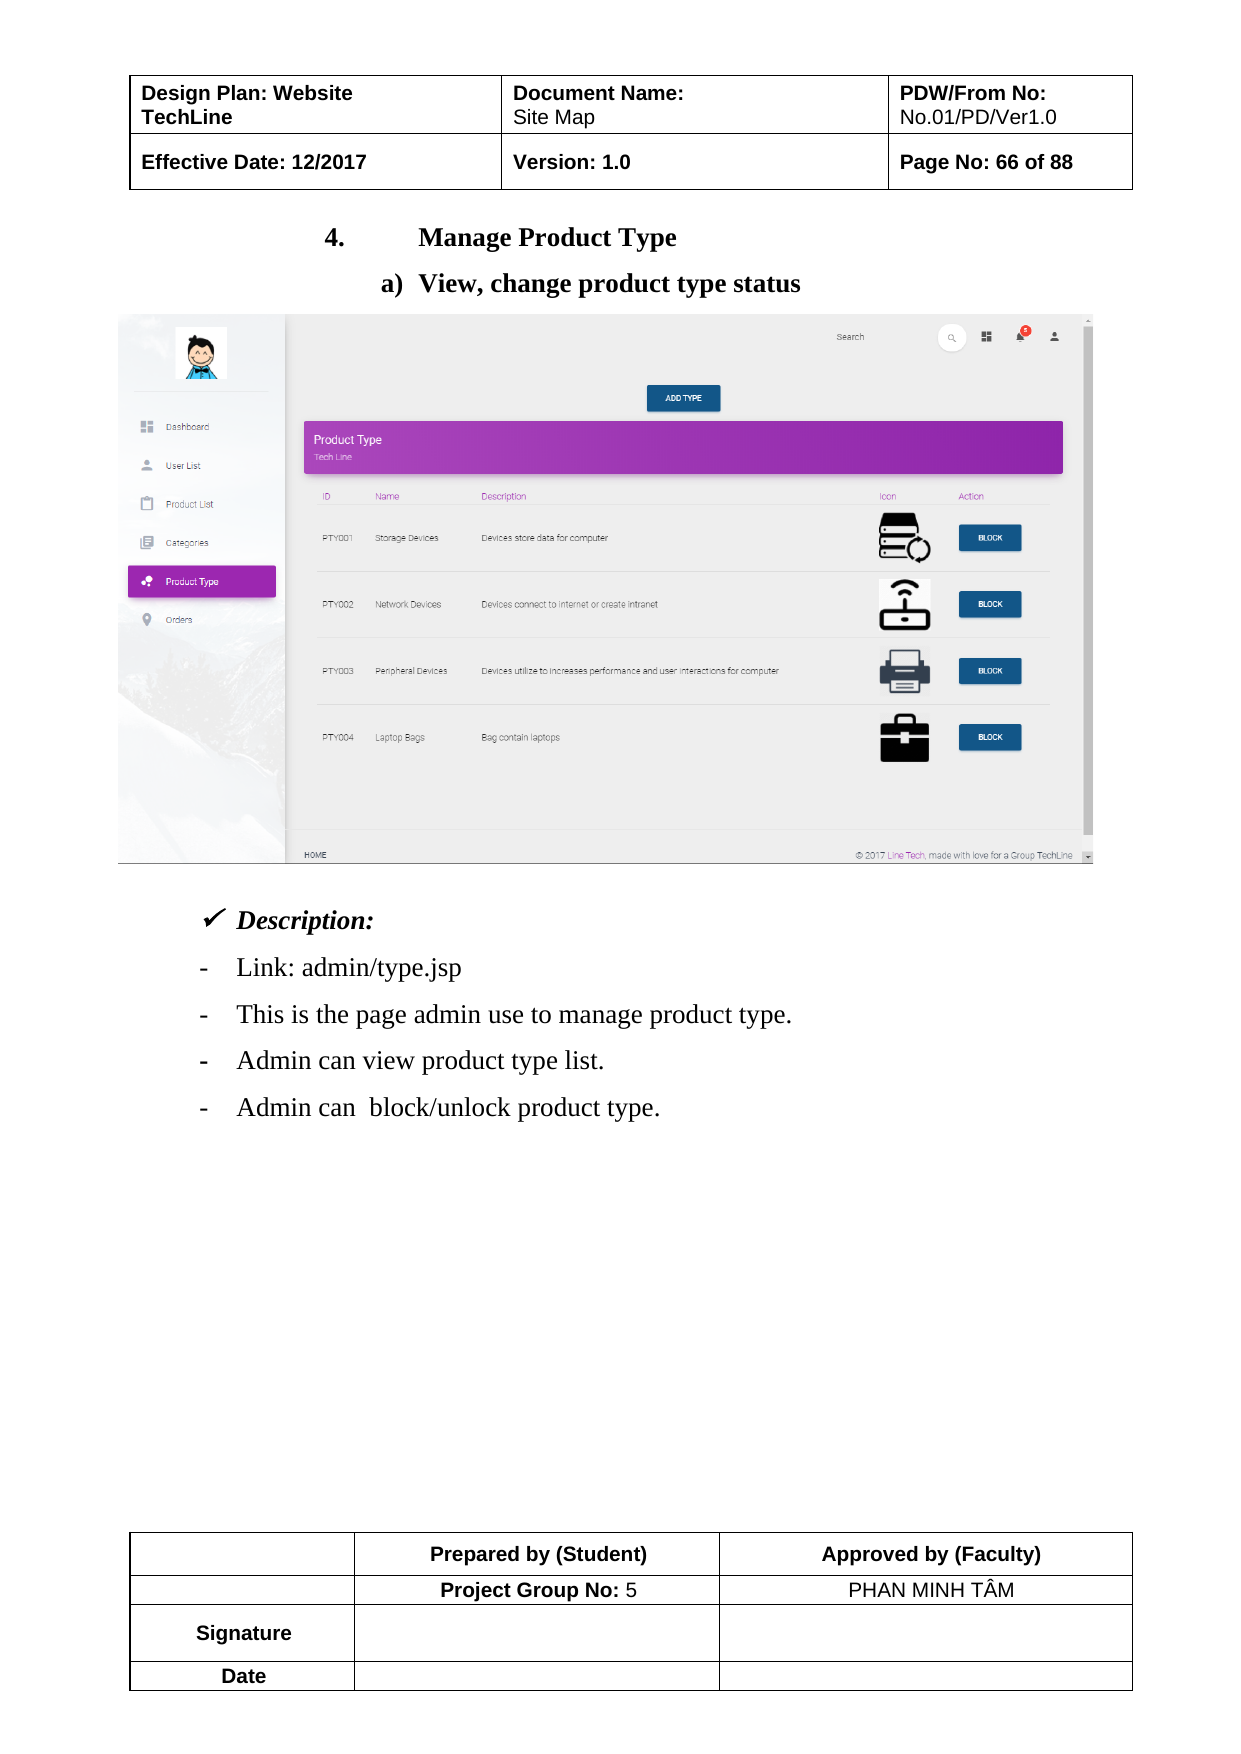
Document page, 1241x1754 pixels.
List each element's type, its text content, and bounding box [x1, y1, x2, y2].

list Description: [199, 904, 1152, 935]
list Link: admin/type.jsp [199, 951, 1152, 982]
list Admin can block/unlock product type. [199, 1091, 1152, 1122]
list Manage Product Type [324, 221, 1152, 252]
list View, change product type status [381, 268, 1152, 299]
list Admin can view product type list. [199, 1044, 1152, 1076]
picture [118, 314, 1094, 864]
list This is the page admin use to manage product type. [199, 998, 1152, 1029]
